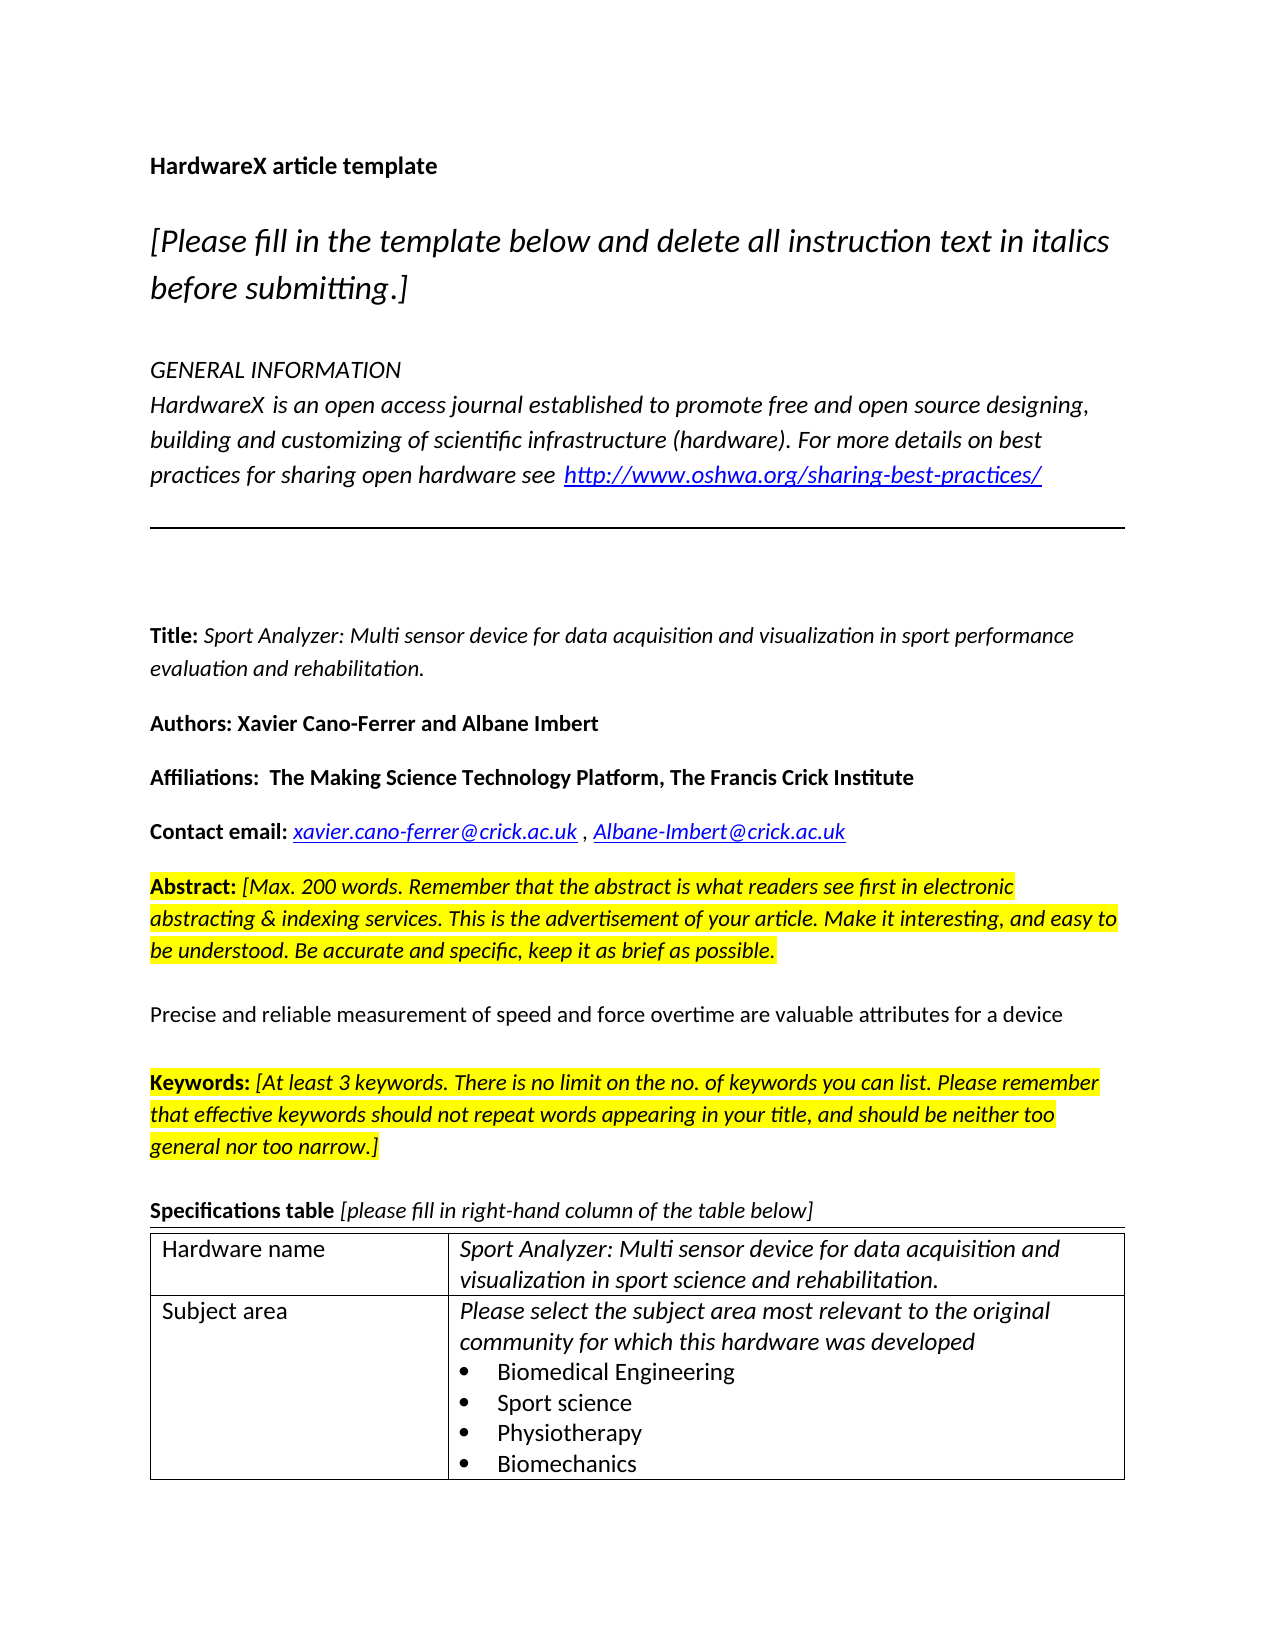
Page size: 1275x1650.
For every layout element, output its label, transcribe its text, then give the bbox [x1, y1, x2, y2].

text Specifications table [please fill in right-hand column of the table below] [150, 1197, 1125, 1227]
text [Please fill in the template below and delete all instruction text in italics before submitting.] [150, 220, 1125, 307]
table_header Sport Analyzer: Multi sensor device for data acquisition and visualization in sport science and rehabilitation. [449, 1234, 1124, 1294]
text GENERAL INFORMATION [150, 354, 1125, 385]
text Keywords: [At least 3 keywords. There is no limit on the no. of keywords you can list. Please remember that effective keywords should not repeat words appearing in your title, and should be neither too general nor too narrow.] [150, 1068, 1125, 1160]
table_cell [449, 1296, 1124, 1479]
text Precise and reliable measurement of speed and force overtime are valuable attributes for a device [150, 1001, 1125, 1029]
table_header Hardware name [151, 1234, 448, 1294]
text Authors: Xavier Cano-Ferrer and Albane Imbert [150, 709, 1125, 737]
text Abstract: [Max. 200 words. Remember that the abstract is what readers see first in electronic abstracting & indexing services. This is the advertisement of your article. Make it interesting, and easy to be understood. Be accurate and specific, keep it as brief as possible. [150, 872, 1125, 964]
text Title: Sport Analyzer: Multi sensor device for data acquisition and visualization in sport performance evaluation and rehabilitation. [150, 621, 1125, 682]
text Affiliations: The Making Science Technology Platform, The Francis Crick Institute [150, 763, 1125, 791]
table_cell Subject area [151, 1296, 448, 1479]
text Contact email: xavier.cano-ferrer@crick.ac.uk , Albane-Imbert@crick.ac.uk [150, 817, 1125, 846]
text HardwareX article template [150, 150, 1125, 181]
text HardwareX is an open access journal established to promote free and open source designing, building and customizing of scientific infrastructure (hardware). For more details on best practices for sharing open hardware see http://www.oshwa.org/sharing-best-practices/ [150, 389, 1125, 490]
